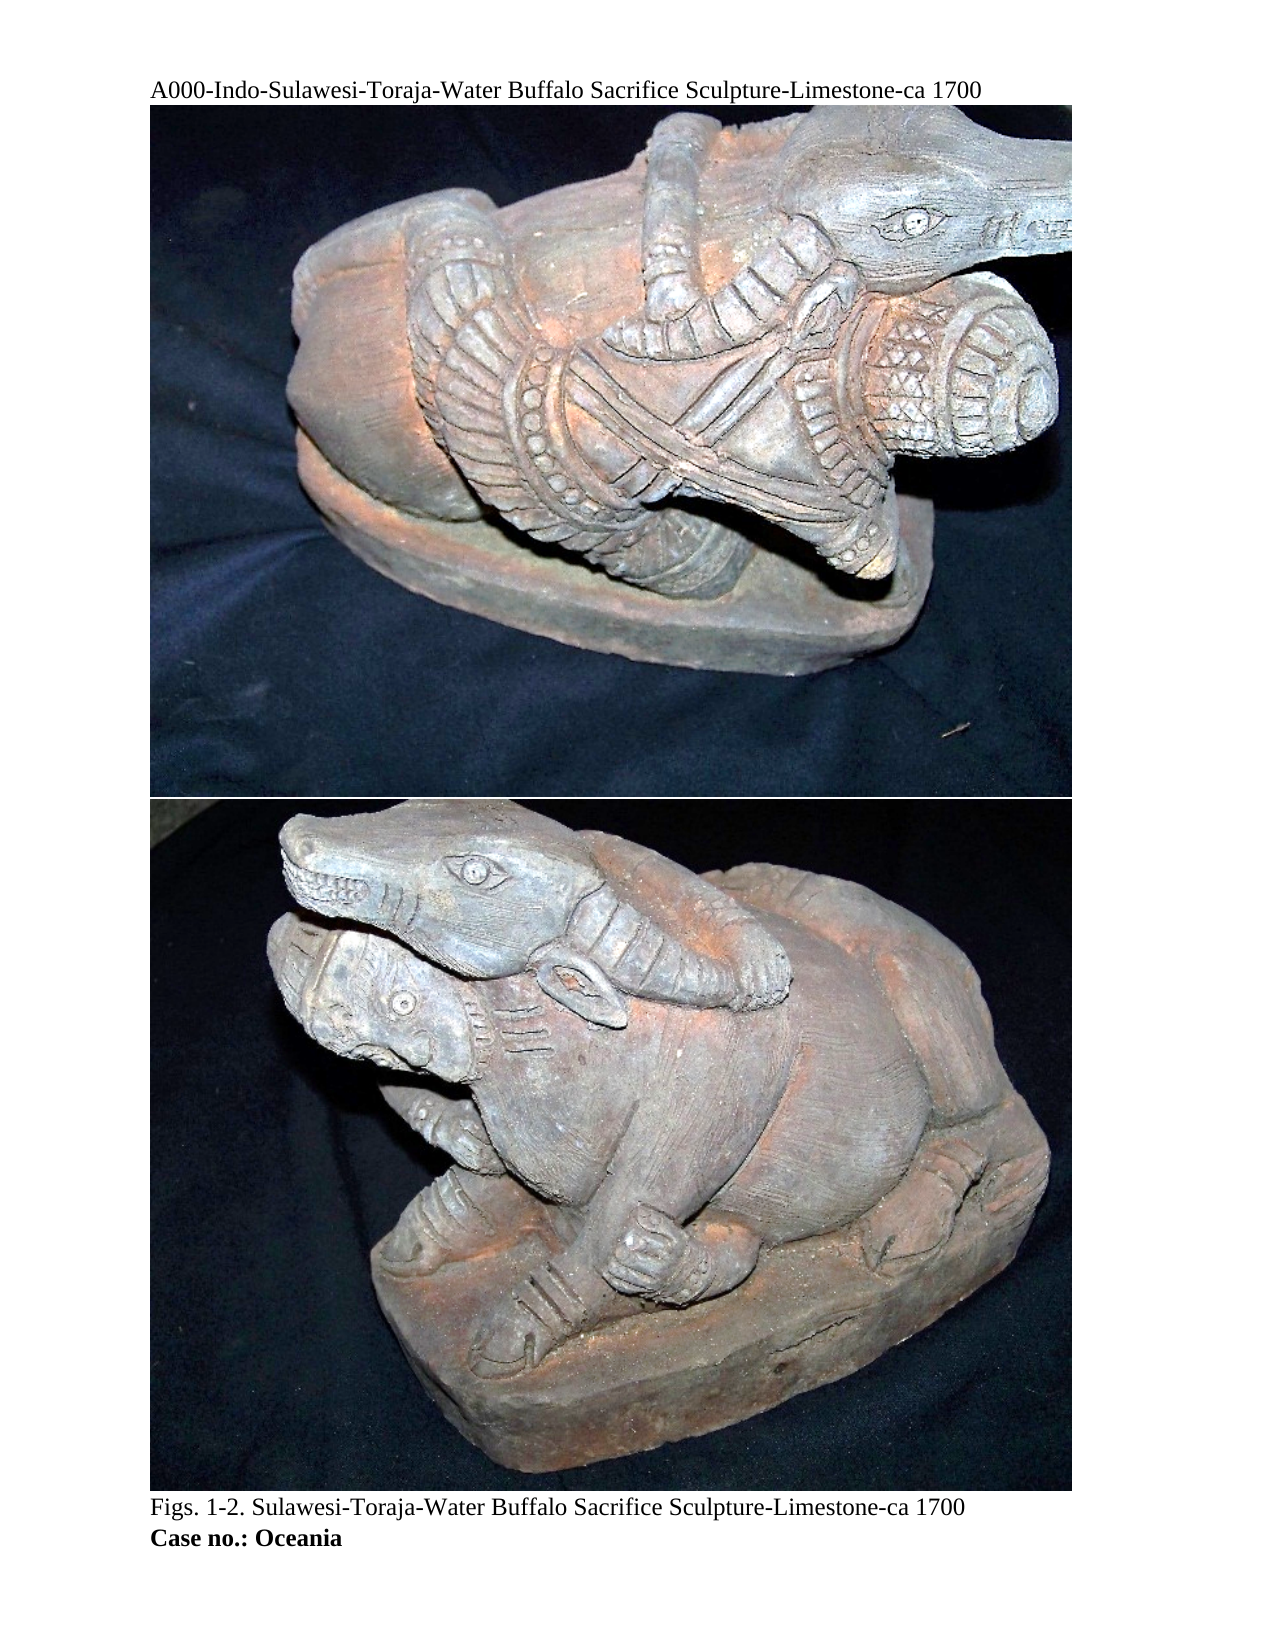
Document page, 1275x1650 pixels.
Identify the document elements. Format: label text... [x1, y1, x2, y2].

text Figs. 1-2. Sulawesi-Toraja-Water Buffalo Sacrifice Sculpture-Limestone-ca 1700 [150, 1492, 1200, 1521]
picture [150, 799, 1072, 1491]
text Case no.: Oceania [150, 1523, 1200, 1552]
picture [150, 105, 1072, 797]
